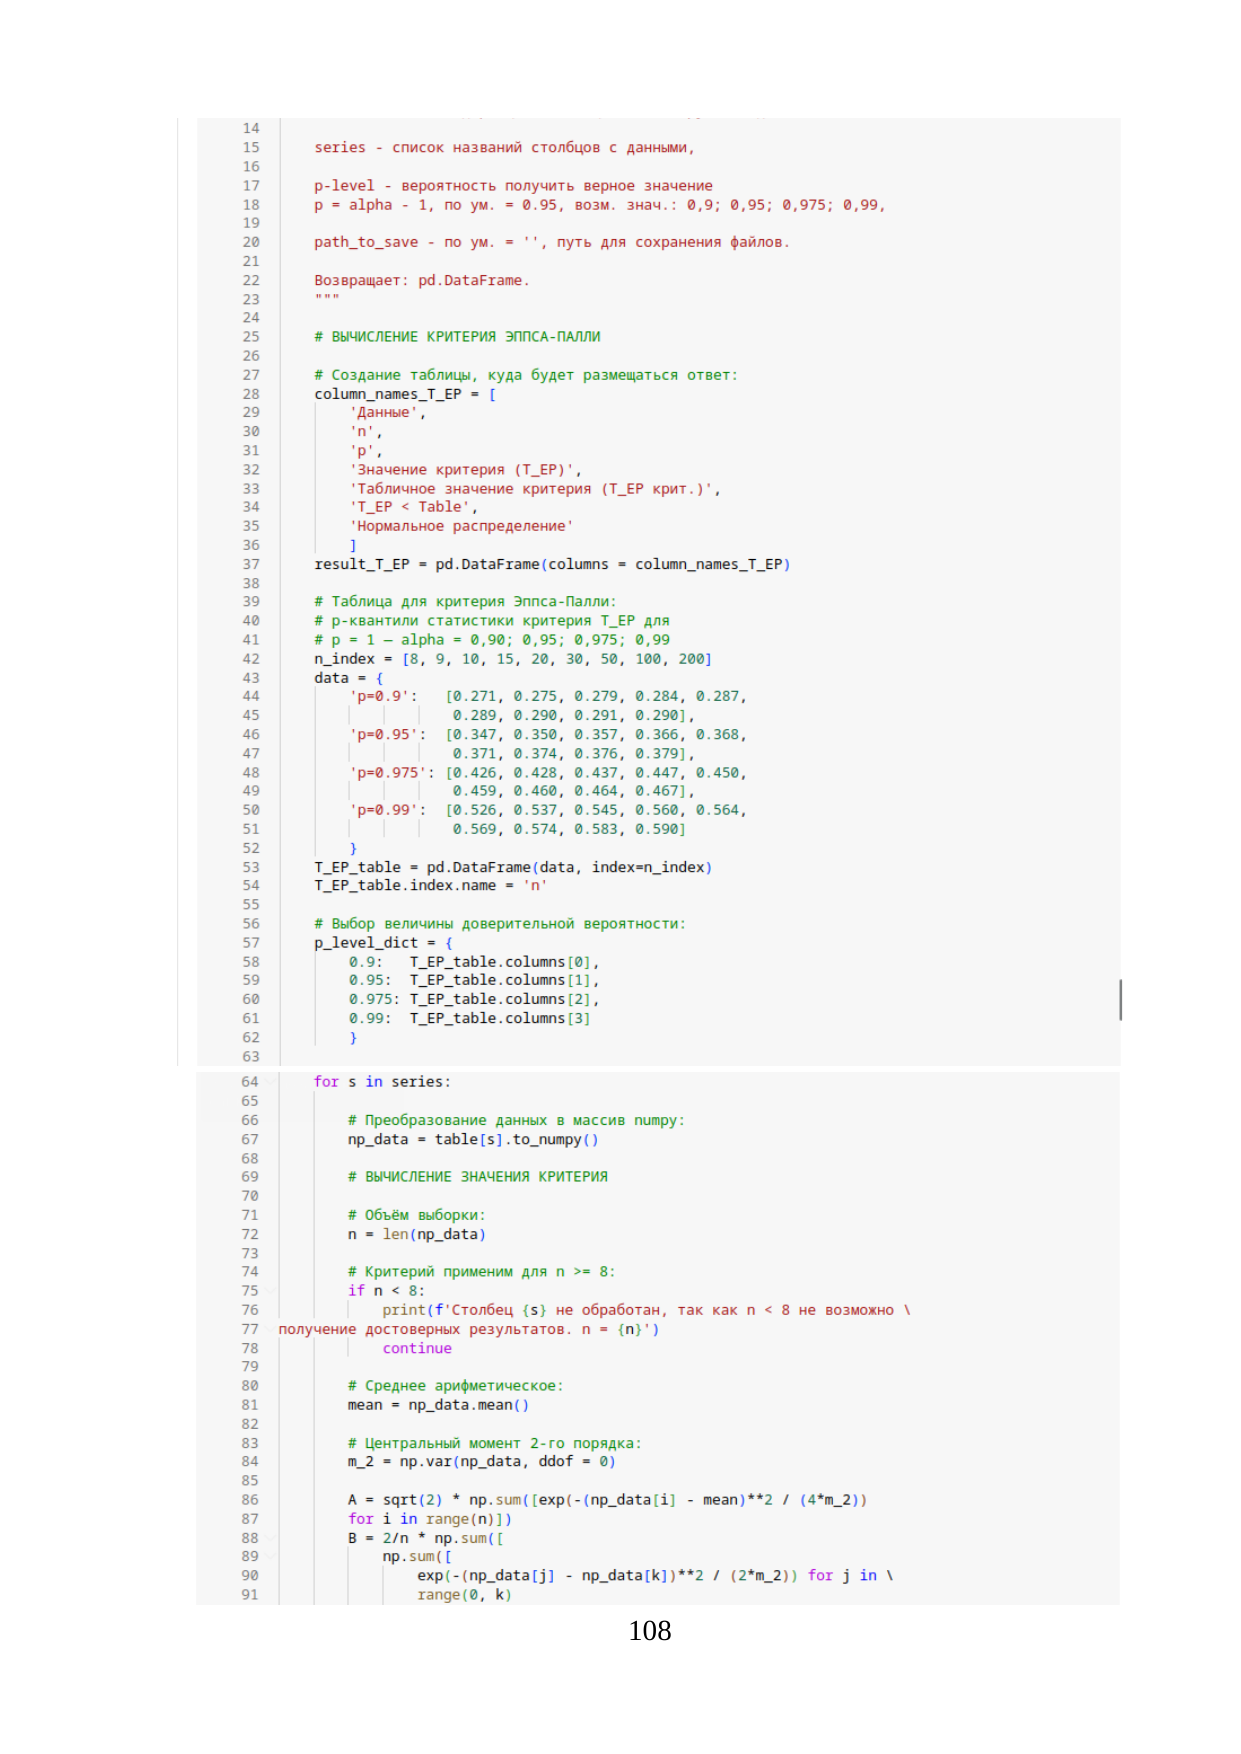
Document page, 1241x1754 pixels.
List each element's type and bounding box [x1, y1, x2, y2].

picture [177, 118, 1123, 1066]
picture [177, 1072, 1122, 1605]
